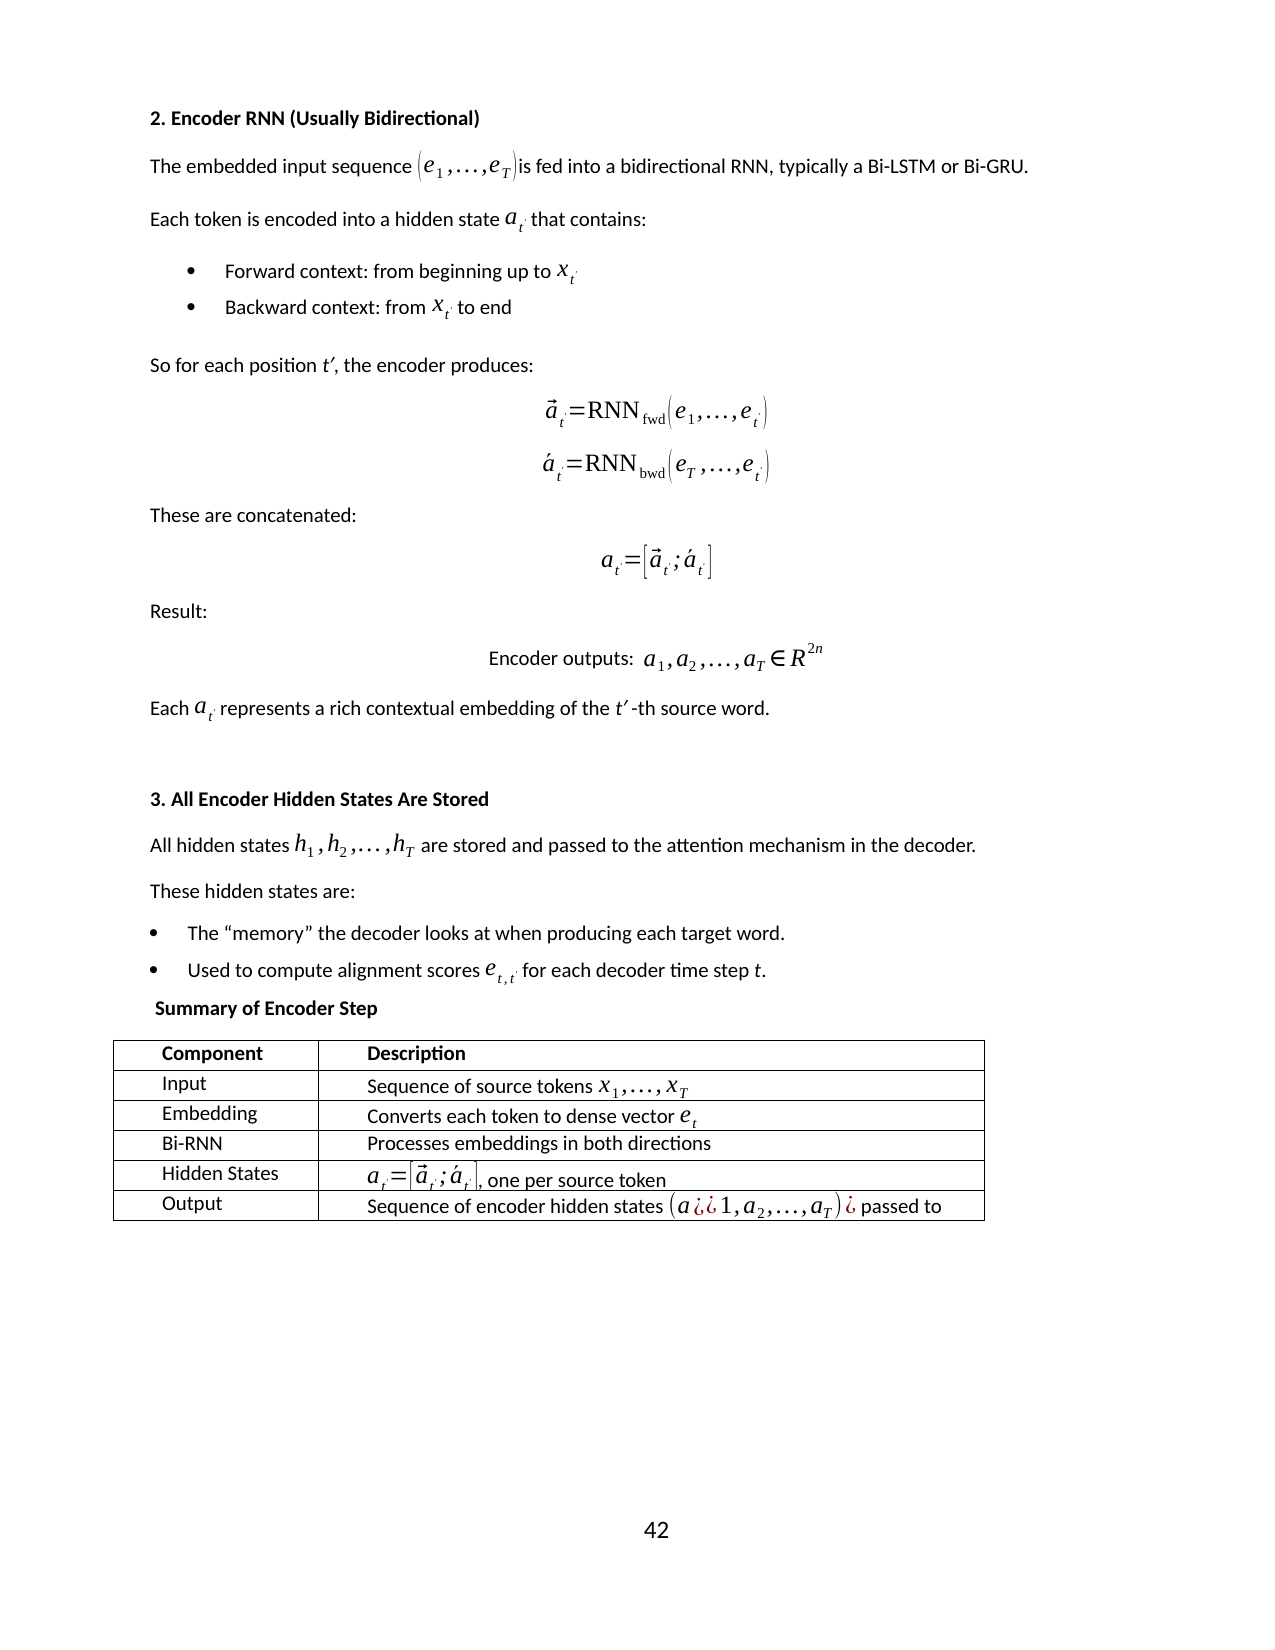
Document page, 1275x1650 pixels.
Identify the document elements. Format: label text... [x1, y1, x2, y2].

text Encoder outputs: [150, 640, 1162, 675]
text The embedded input sequence is fed into a bidirectional RNN, typically a Bi-LSTM or Bi-GRU. [150, 149, 1162, 184]
list Used to compute alignment scores for each decoder time step t. [150, 954, 1162, 987]
table_cell Converts each token to dense vector [319, 1101, 984, 1129]
table_cell Hidden States [114, 1161, 318, 1189]
list The “memory” the decoder looks at when producing each target word. [150, 920, 1162, 945]
text These hidden states are: [150, 878, 1162, 903]
text So for each position t′, the encoder produces: [150, 353, 1162, 378]
text These are concatenated: [150, 502, 1162, 528]
text Each represents a rich contextual embedding of the t′ -th source word. [150, 692, 1162, 725]
table_header Description [319, 1041, 984, 1069]
table_cell Embedding Layer [114, 1101, 318, 1129]
table_cell Bi-RNN [114, 1131, 318, 1159]
text Summary of Encoder Step [150, 995, 1162, 1021]
table_header Component [114, 1041, 318, 1069]
list Forward context: from beginning up to [187, 254, 1162, 288]
table_cell Sequence of encoder hidden states passed to attention module [319, 1191, 984, 1219]
table_cell , one per source token [319, 1161, 410, 1189]
table_cell , one per source token [411, 1161, 475, 1189]
text Each token is encoded into a hidden state that contains: [150, 202, 1162, 236]
table_cell Sequence of source tokens [319, 1071, 984, 1099]
table_cell Processes embeddings in both directions [319, 1131, 984, 1159]
text 2. Encoder RNN (Usually Bidirectional) [150, 105, 1162, 130]
table_cell Input [114, 1071, 318, 1099]
table_cell , one per source token [476, 1161, 984, 1189]
text All hidden states are stored and passed to the attention mechanism in the decoder. [150, 830, 1162, 861]
list Backward context: from to end [187, 290, 1162, 323]
table_cell Output [114, 1191, 318, 1219]
text 3. All Encoder Hidden States Are Stored [150, 786, 1162, 811]
text Result: [150, 598, 1162, 623]
